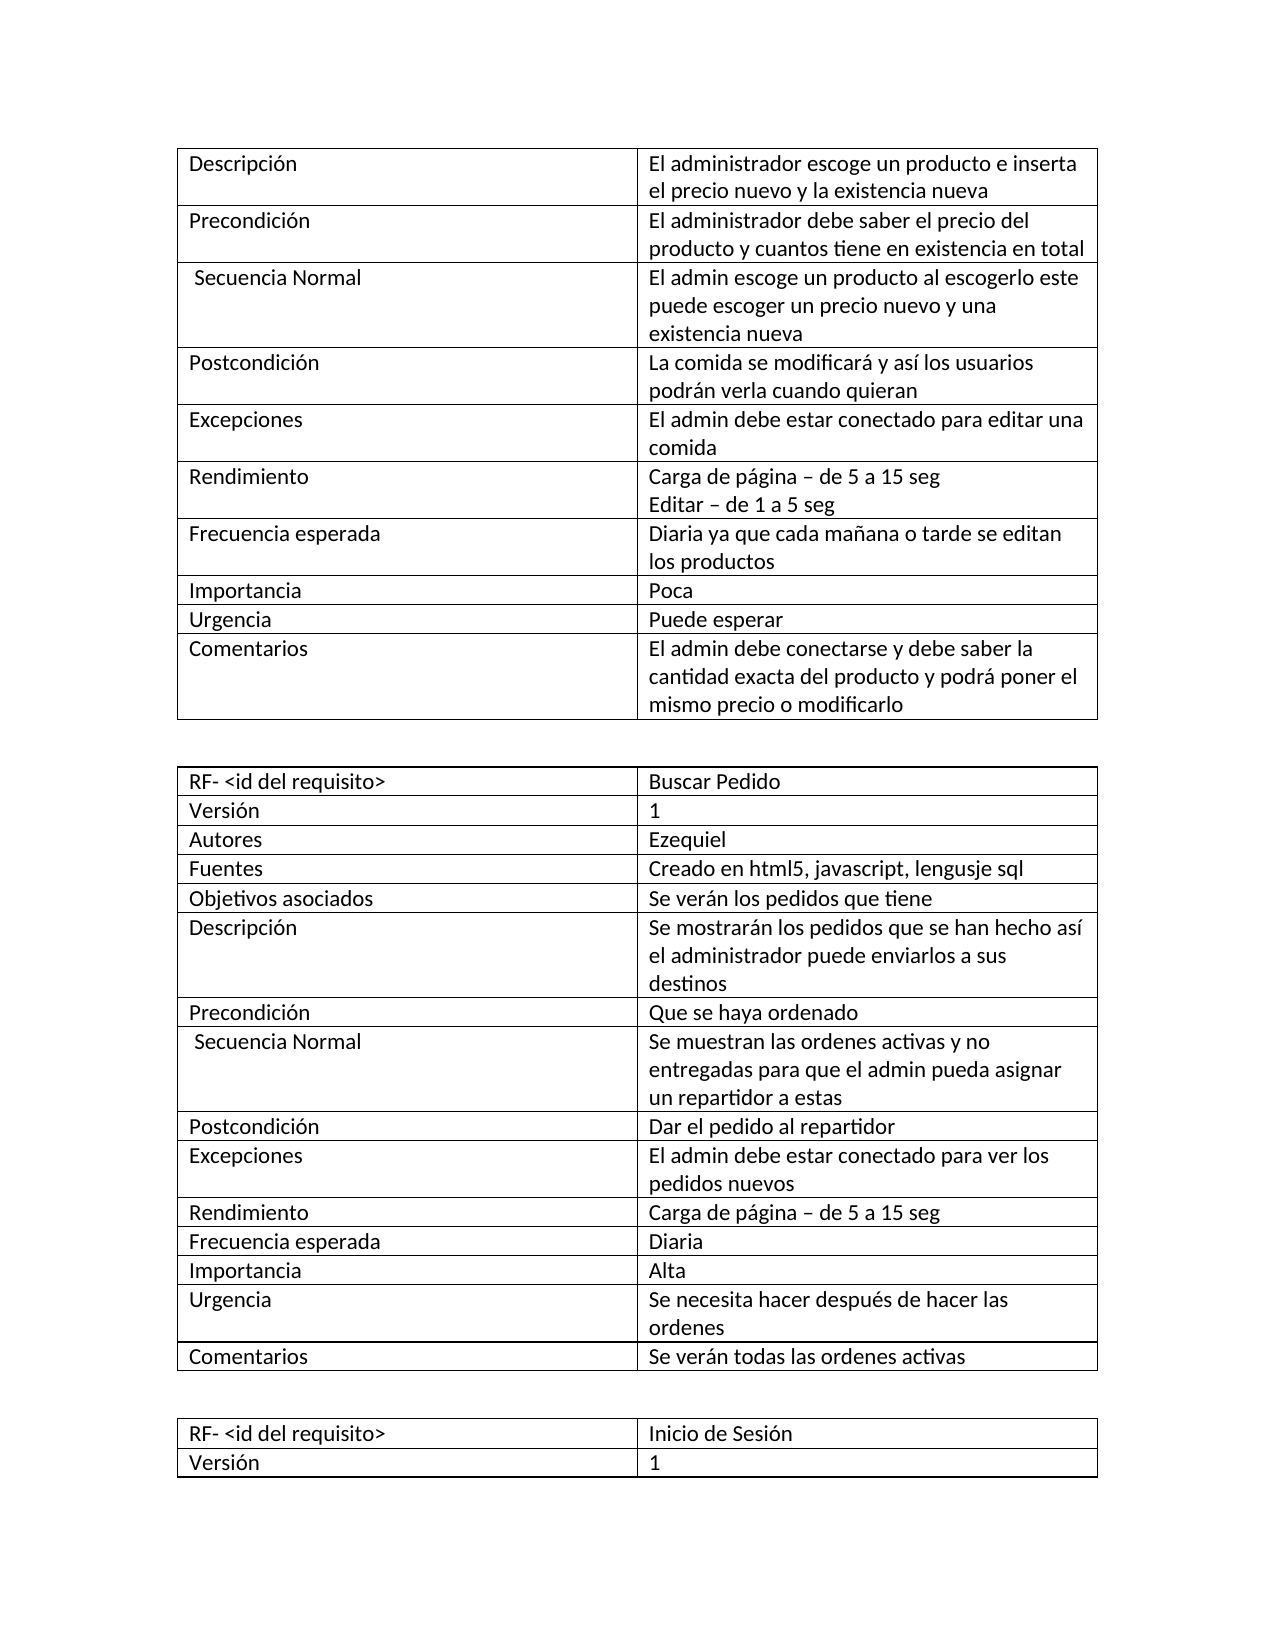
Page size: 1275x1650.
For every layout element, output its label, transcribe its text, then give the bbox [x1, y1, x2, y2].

table_cell El admin escoge un producto al escogerlo este puede escoger un precio nuevo y una existencia nueva [638, 263, 1097, 347]
table_cell Fuentes [178, 855, 637, 883]
table_header Inicio de Sesión [638, 1419, 1097, 1447]
table_cell Versión [178, 1449, 637, 1476]
table_cell Rendimiento [178, 1198, 637, 1226]
table_header RF- <id del requisito> [178, 768, 637, 795]
table_cell Urgencia [178, 605, 637, 633]
table_cell Que se haya ordenado [638, 998, 1097, 1026]
table_cell El admin debe conectarse y debe saber la cantidad exacta del producto y podrá poner el mismo precio o modificarlo [638, 634, 1097, 718]
table_cell Diaria [638, 1227, 1097, 1255]
table_cell Secuencia Normal [178, 1027, 637, 1111]
table_cell Se verán los pedidos que tiene [638, 884, 1097, 912]
table_cell Poca [638, 576, 1097, 604]
table_cell Ezequiel [638, 826, 1097, 853]
table_cell Diaria ya que cada mañana o tarde se editan los productos [638, 519, 1097, 575]
table_cell El administrador debe saber el precio del producto y cuantos tiene en existencia en total [638, 206, 1097, 262]
table_cell Postcondición [178, 348, 637, 404]
table_cell Carga de página – de 5 a 15 seg Editar – de 1 a 5 seg [638, 462, 1097, 518]
table_cell El administrador escoge un producto e inserta el precio nuevo y la existencia nueva [638, 149, 1097, 205]
table_cell Excepciones [178, 1141, 637, 1197]
table_cell Autores [178, 826, 637, 853]
table_cell El admin debe estar conectado para editar una comida [638, 405, 1097, 461]
table_cell Comentarios [178, 1343, 637, 1370]
table_cell Creado en html5, javascript, lengusje sql [638, 855, 1097, 883]
table_cell Descripción [178, 913, 637, 997]
table_cell Se verán todas las ordenes activas [638, 1343, 1097, 1370]
table_cell Se mostrarán los pedidos que se han hecho así el administrador puede enviarlos a sus destinos [638, 913, 1097, 997]
table_cell Frecuencia esperada [178, 519, 637, 575]
table_cell La comida se modificará y así los usuarios podrán verla cuando quieran [638, 348, 1097, 404]
table_cell Versión [178, 796, 637, 824]
table_header RF- <id del requisito> [178, 1419, 637, 1447]
table_cell Se muestran las ordenes activas y no entregadas para que el admin pueda asignar un repartidor a estas [638, 1027, 1097, 1111]
table_cell Comentarios [178, 634, 637, 718]
table_cell Importancia [178, 576, 637, 604]
table_cell Importancia [178, 1256, 637, 1284]
table_cell Precondición [178, 998, 637, 1026]
table_cell 1 [638, 1449, 1097, 1476]
table_cell Alta [638, 1256, 1097, 1284]
table_cell El admin debe estar conectado para ver los pedidos nuevos [638, 1141, 1097, 1197]
table_cell Excepciones [178, 405, 637, 461]
table_cell Urgencia [178, 1285, 637, 1341]
table_cell Se necesita hacer después de hacer las ordenes [638, 1285, 1097, 1341]
table_cell 1 [638, 796, 1097, 824]
table_cell Dar el pedido al repartidor [638, 1112, 1097, 1140]
table_cell Descripción [178, 149, 637, 205]
table_cell Precondición [178, 206, 637, 262]
table_header Buscar Pedido [638, 768, 1097, 795]
table_cell Frecuencia esperada [178, 1227, 637, 1255]
table_cell Carga de página – de 5 a 15 seg [638, 1198, 1097, 1226]
table_cell Rendimiento [178, 462, 637, 518]
table_cell Postcondición [178, 1112, 637, 1140]
table_cell Secuencia Normal [178, 263, 637, 347]
table_cell Puede esperar [638, 605, 1097, 633]
table_cell Objetivos asociados [178, 884, 637, 912]
